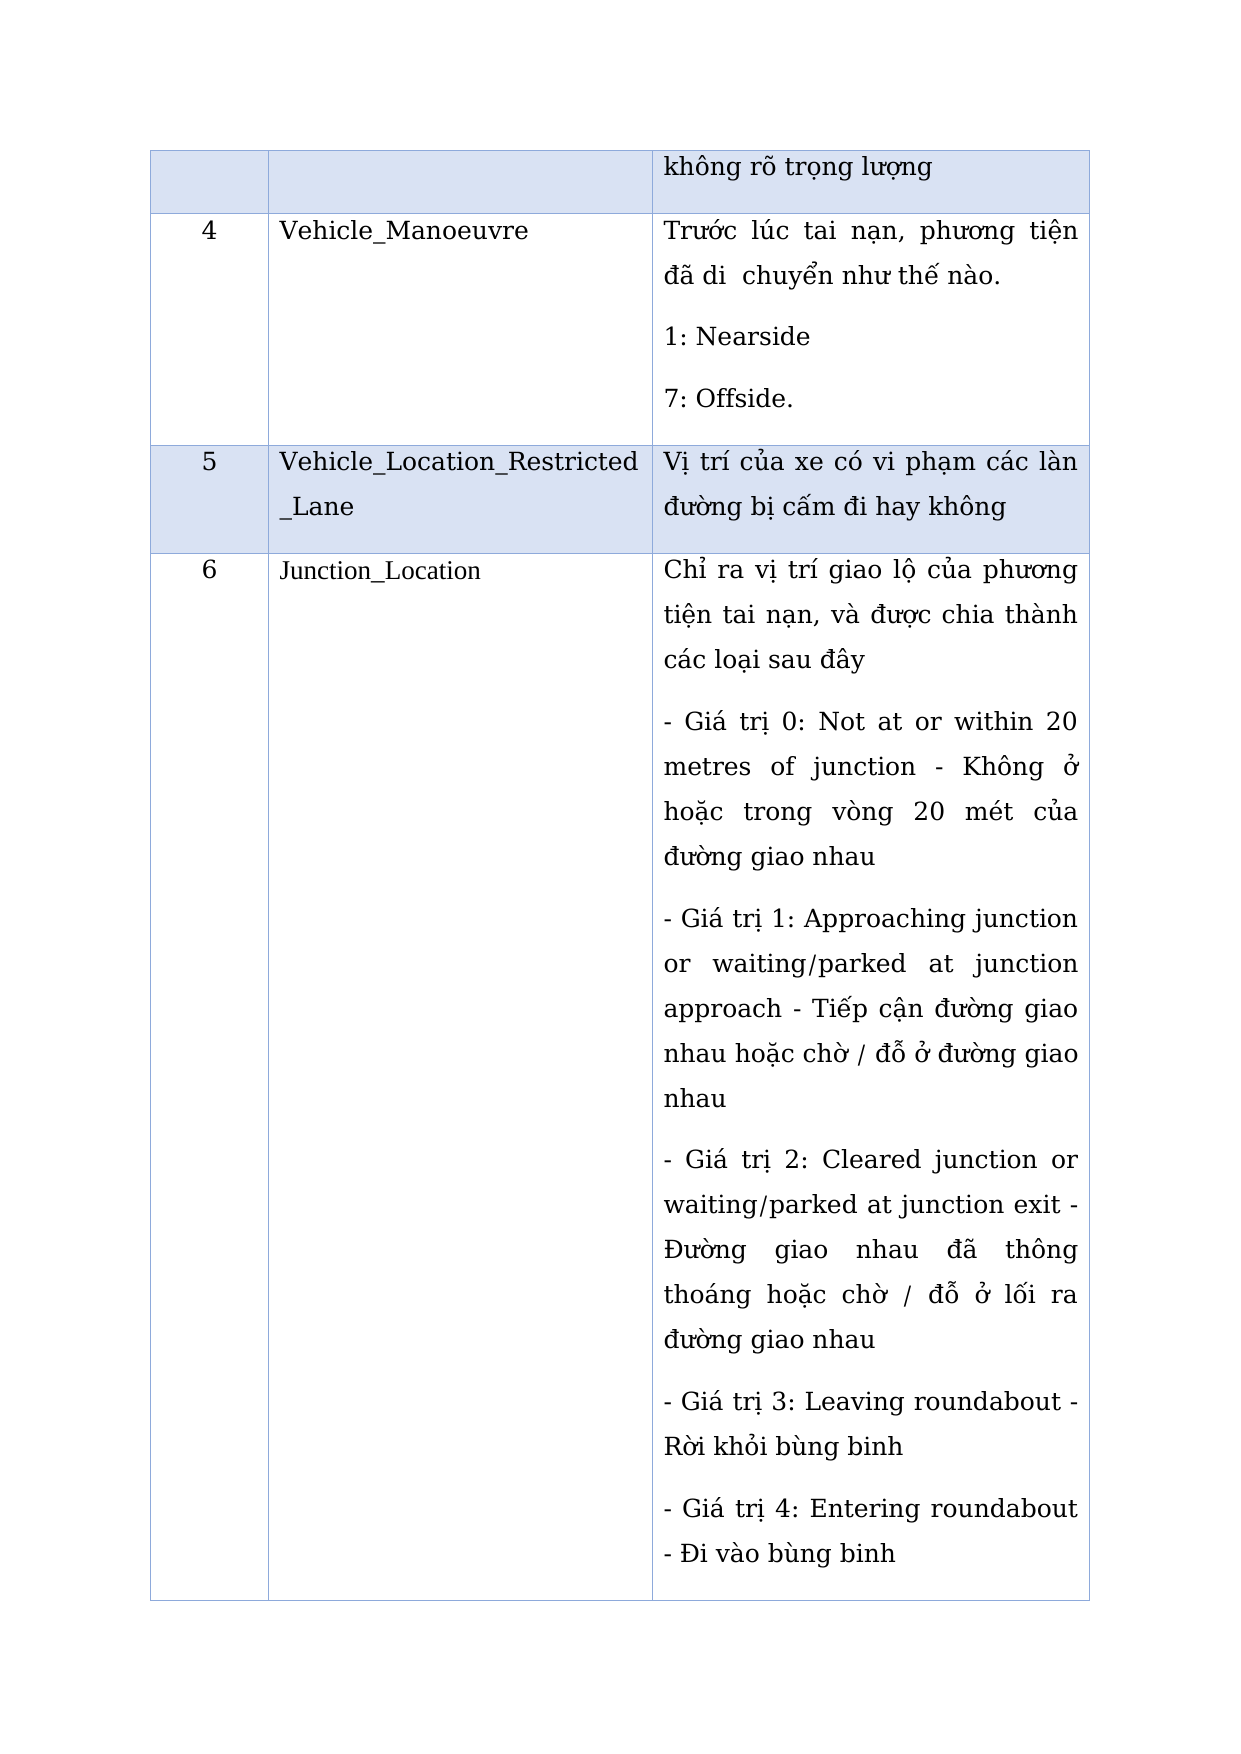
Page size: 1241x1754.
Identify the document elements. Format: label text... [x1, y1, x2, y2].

table_cell Vehicle_Manoeuvre [269, 214, 652, 445]
table_cell Vị trí của xe có vi phạm các làn đường bị cấm đi hay không [653, 446, 1089, 553]
table_cell 6 [151, 554, 268, 1599]
table_cell 5 [151, 446, 268, 553]
table_cell Vehicle_Location_Restricted_Lane [269, 446, 652, 553]
table_cell Trước lúc tai nạn, phương tiện đã di chuyển như thế nào. 1: Nearside 7: Offside. [653, 214, 1089, 445]
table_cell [653, 554, 1089, 1599]
table_cell Vehicle_Type [269, 151, 652, 213]
table_cell Junction_Location [269, 554, 652, 1599]
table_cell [653, 151, 1089, 213]
table_cell 4 [151, 214, 268, 445]
table_cell 3 [151, 151, 268, 213]
